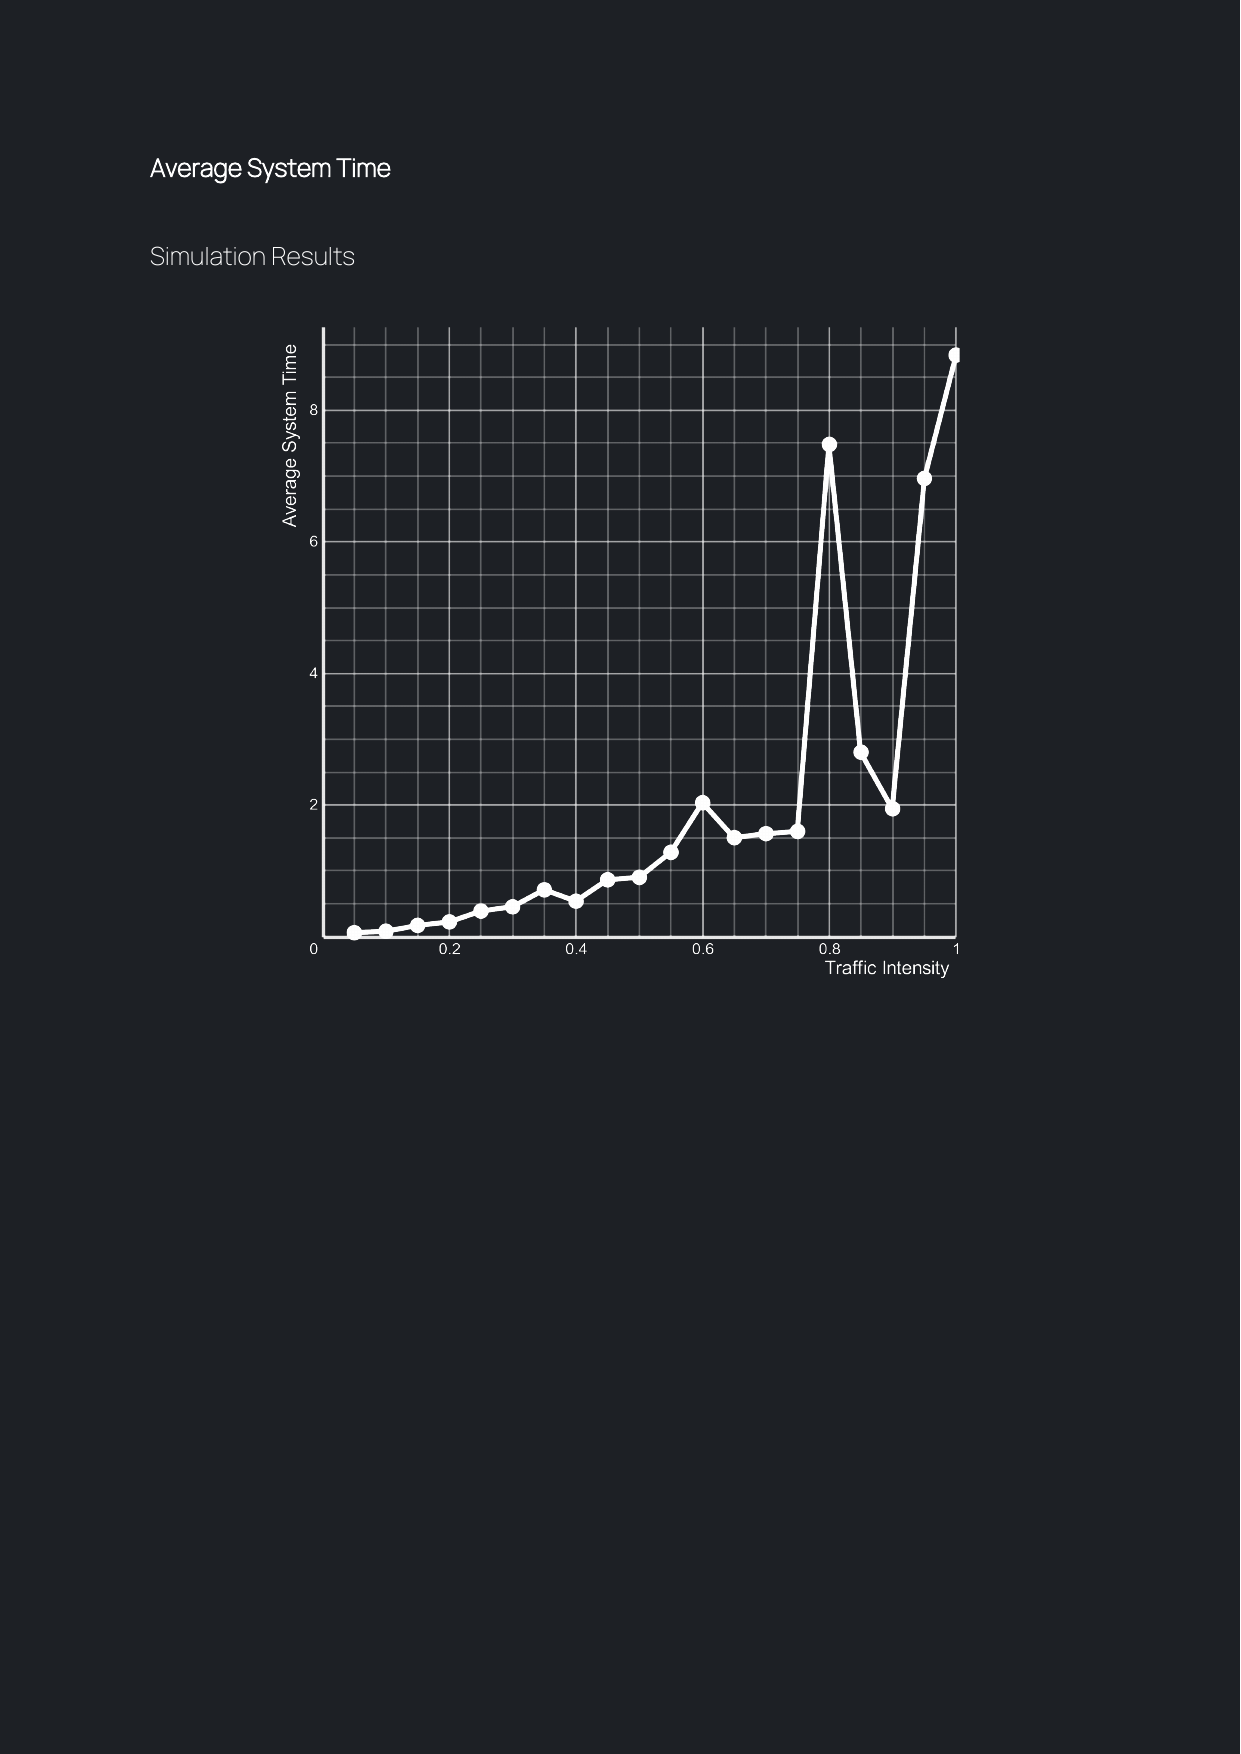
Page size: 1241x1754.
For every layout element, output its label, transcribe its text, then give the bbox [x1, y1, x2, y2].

subtitle Simulation Results [150, 239, 1090, 273]
subtitle Average System Time [150, 150, 1090, 184]
picture [280, 327, 960, 980]
